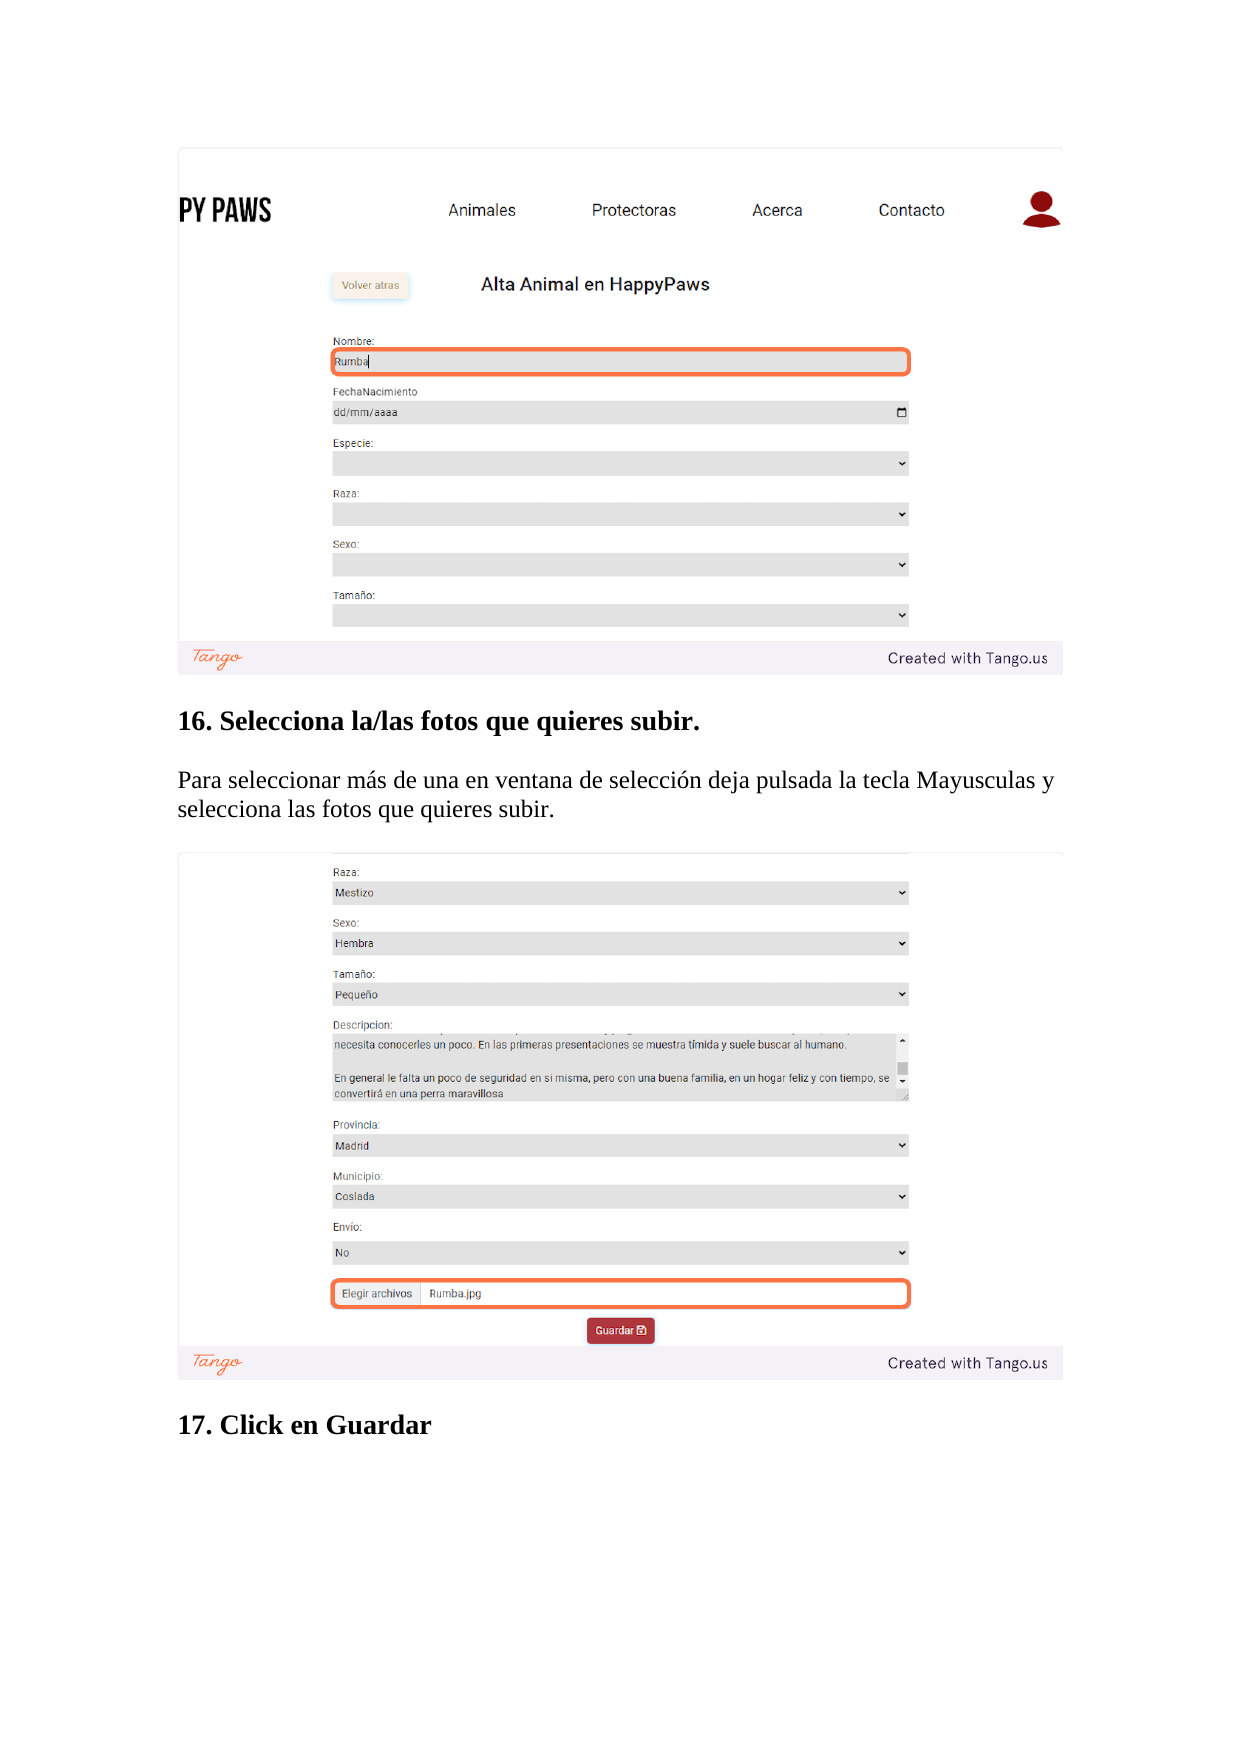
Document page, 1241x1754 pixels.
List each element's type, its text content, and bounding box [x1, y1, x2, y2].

text 16. Selecciona la/las fotos que quieres subir. [177, 704, 1063, 736]
text 17. Click en Guardar [177, 1408, 1063, 1441]
text Para seleccionar más de una en ventana de selección deja pulsada la tecla Mayusculas y selecciona las fotos que quieres subir. [177, 765, 1063, 823]
picture [177, 852, 1063, 1380]
picture [177, 147, 1063, 675]
